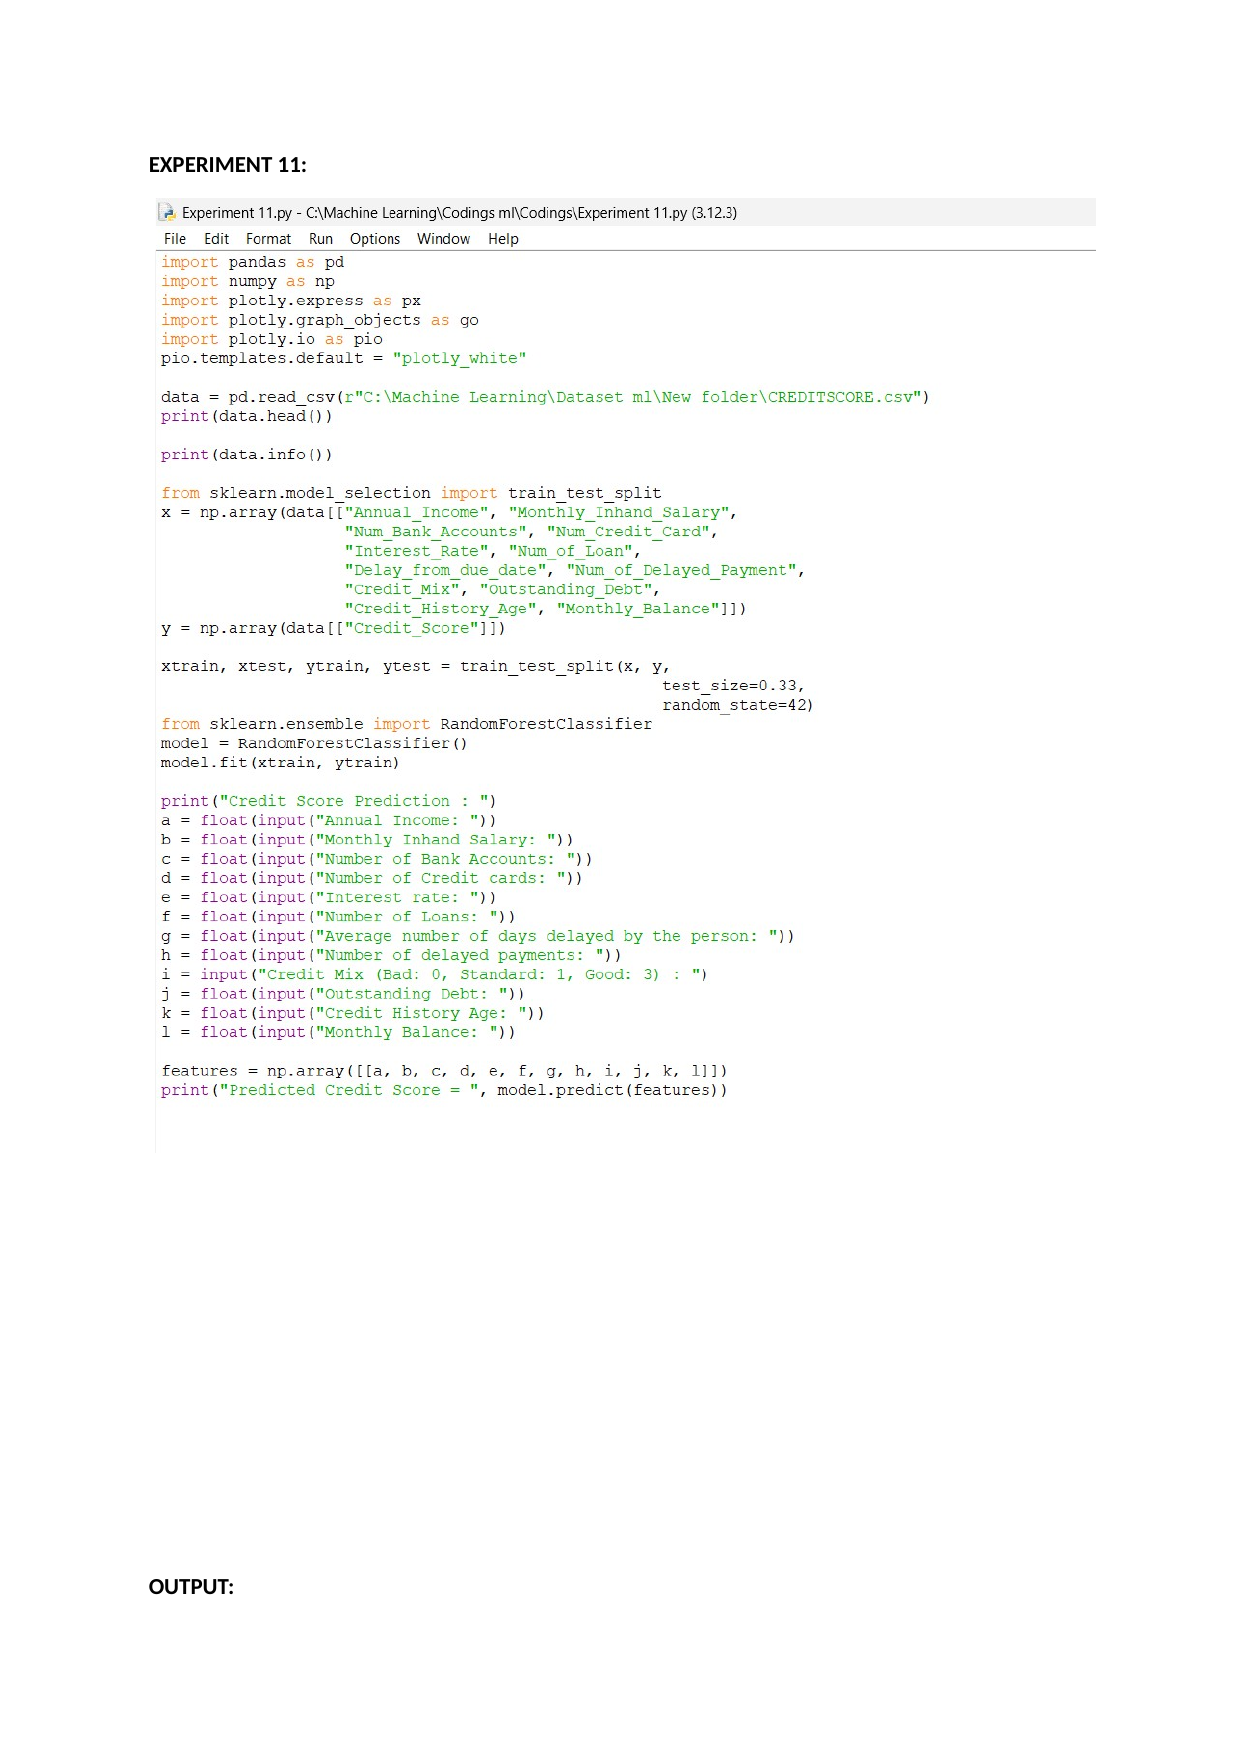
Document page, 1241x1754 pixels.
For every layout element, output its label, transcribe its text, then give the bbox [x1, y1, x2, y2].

picture [155, 198, 1096, 1153]
text OUTPUT: [148, 1572, 1096, 1600]
text EXPERIMENT 11: [148, 150, 1096, 178]
